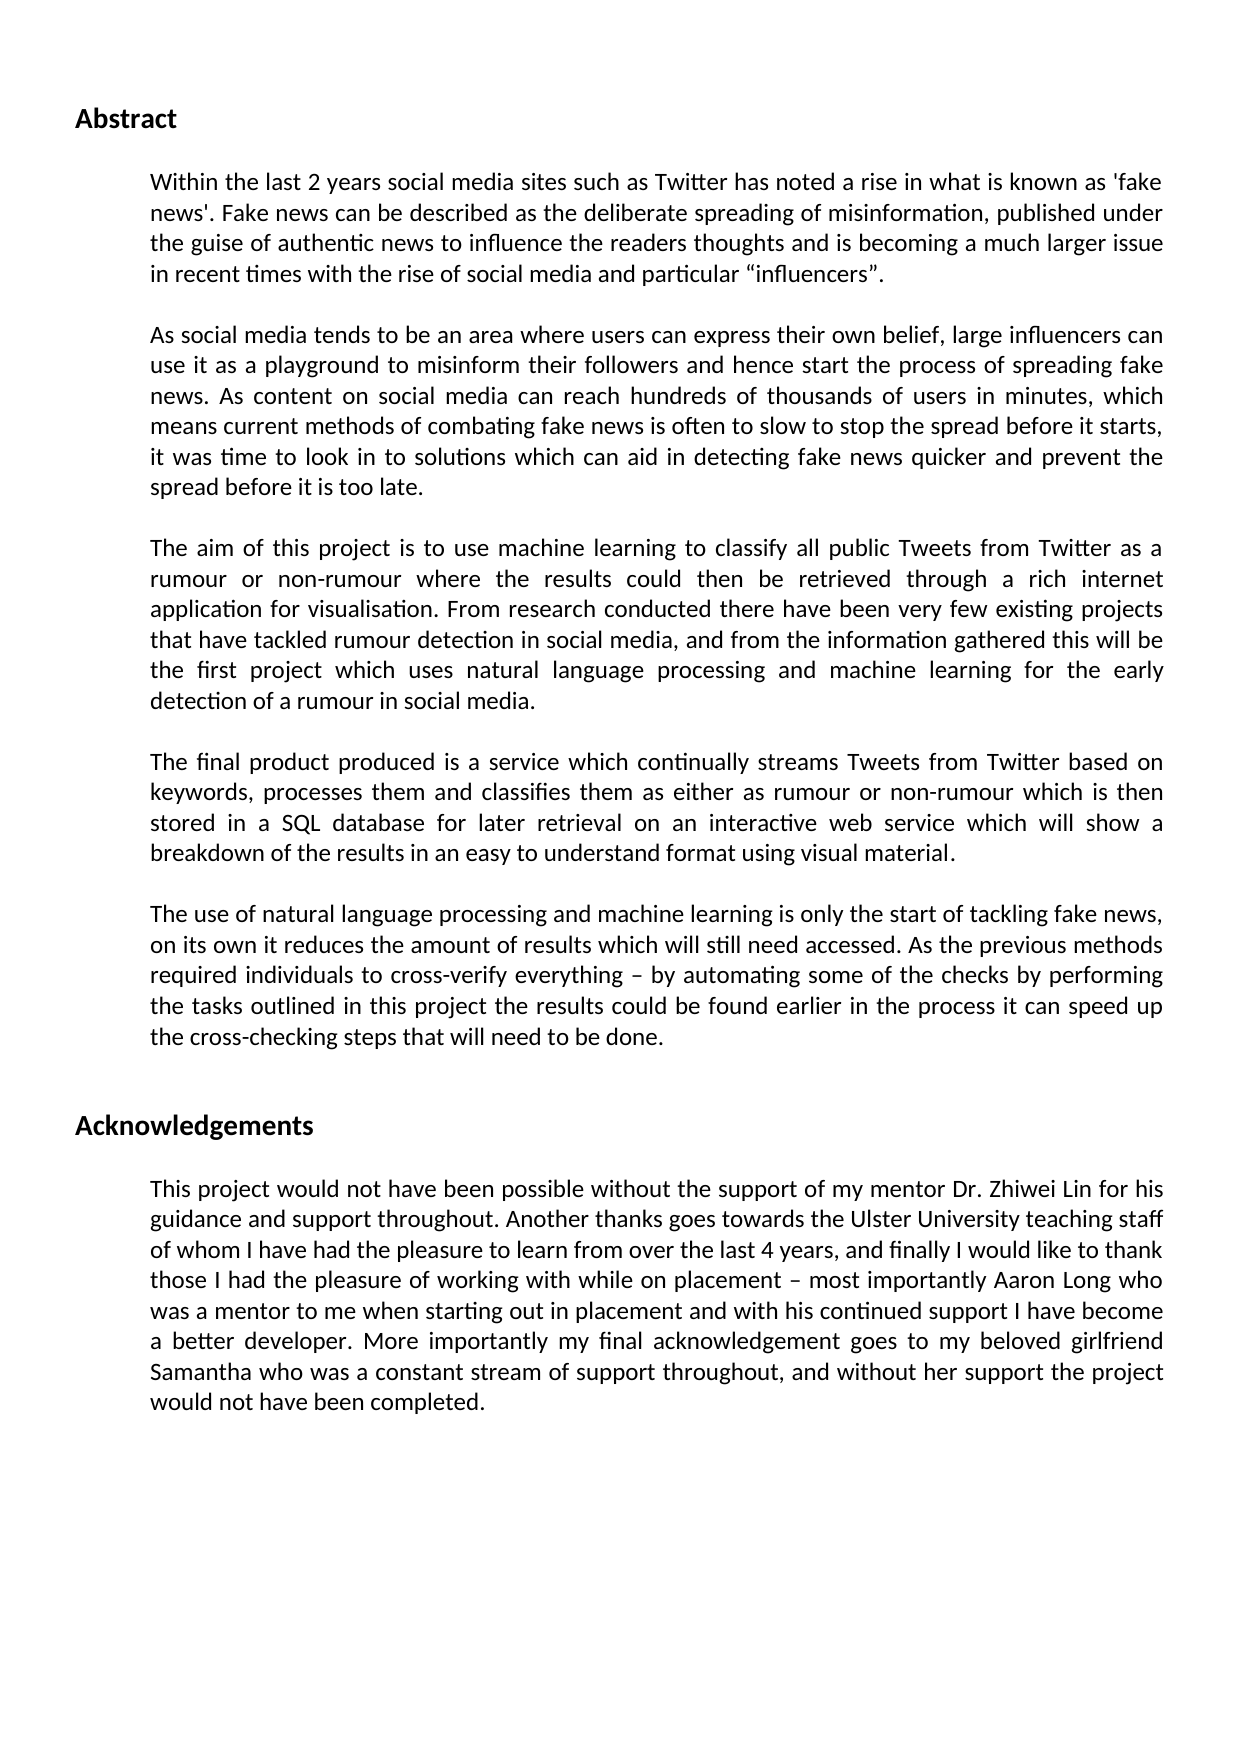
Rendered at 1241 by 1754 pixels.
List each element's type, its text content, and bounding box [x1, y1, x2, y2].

text The aim of this project is to use machine learning to classify all public Tweets from Twitter as a rumour or non-rumour where the results could then be retrieved through a rich internet application for visualisation. From research conducted there have been very few existing projects that have tackled rumour detection in social media, and from the information gathered this will be the first project which uses natural language processing and machine learning for the early detection of a rumour in social media. [150, 532, 1165, 716]
text This project would not have been possible without the support of my mentor Dr. Zhiwei Lin for his guidance and support throughout. Another thanks goes towards the Ulster University teaching staff of whom I have had the pleasure to learn from over the last 4 years, and finally I would like to thank those I had the pleasure of working with while on placement – most importantly Aaron Long who was a mentor to me when starting out in placement and with his continued support I have become a better developer. More importantly my final acknowledgement goes to my beloved girlfriend Samantha who was a constant stream of support throughout, and without her support the project would not have been completed. [150, 1173, 1165, 1417]
subtitle Acknowledgements [75, 1107, 1165, 1142]
text The use of natural language processing and machine learning is only the start of tackling fake news, on its own it reduces the amount of results which will still need accessed. As the previous methods required individuals to cross-verify everything – by automating some of the checks by performing the tasks outlined in this project the results could be found earlier in the process it can speed up the cross-checking steps that will need to be done. [150, 899, 1165, 1051]
text As social media tends to be an area where users can express their own belief, large influencers can use it as a playground to misinform their followers and hence start the process of spreading fake news. As content on social media can reach hundreds of thousands of users in minutes, which means current methods of combating fake news is often to slow to stop the spread before it starts, it was time to look in to solutions which can aid in detecting fake news quicker and prevent the spread before it is too late. [150, 319, 1165, 502]
subtitle Abstract [75, 100, 1165, 136]
text Within the last 2 years social media sites such as Twitter has noted a rise in what is known as 'fake news'. Fake news can be described as the deliberate spreading of misinformation, published under the guise of authentic news to influence the readers thoughts and is becoming a much larger issue in recent times with the rise of social media and particular “influencers”. [150, 166, 1165, 288]
text The final product produced is a service which continually streams Tweets from Twitter based on keywords, processes them and classifies them as either as rumour or non-rumour which is then stored in a SQL database for later retrieval on an interactive web service which will show a breakdown of the results in an easy to understand format using visual material. [150, 746, 1165, 868]
